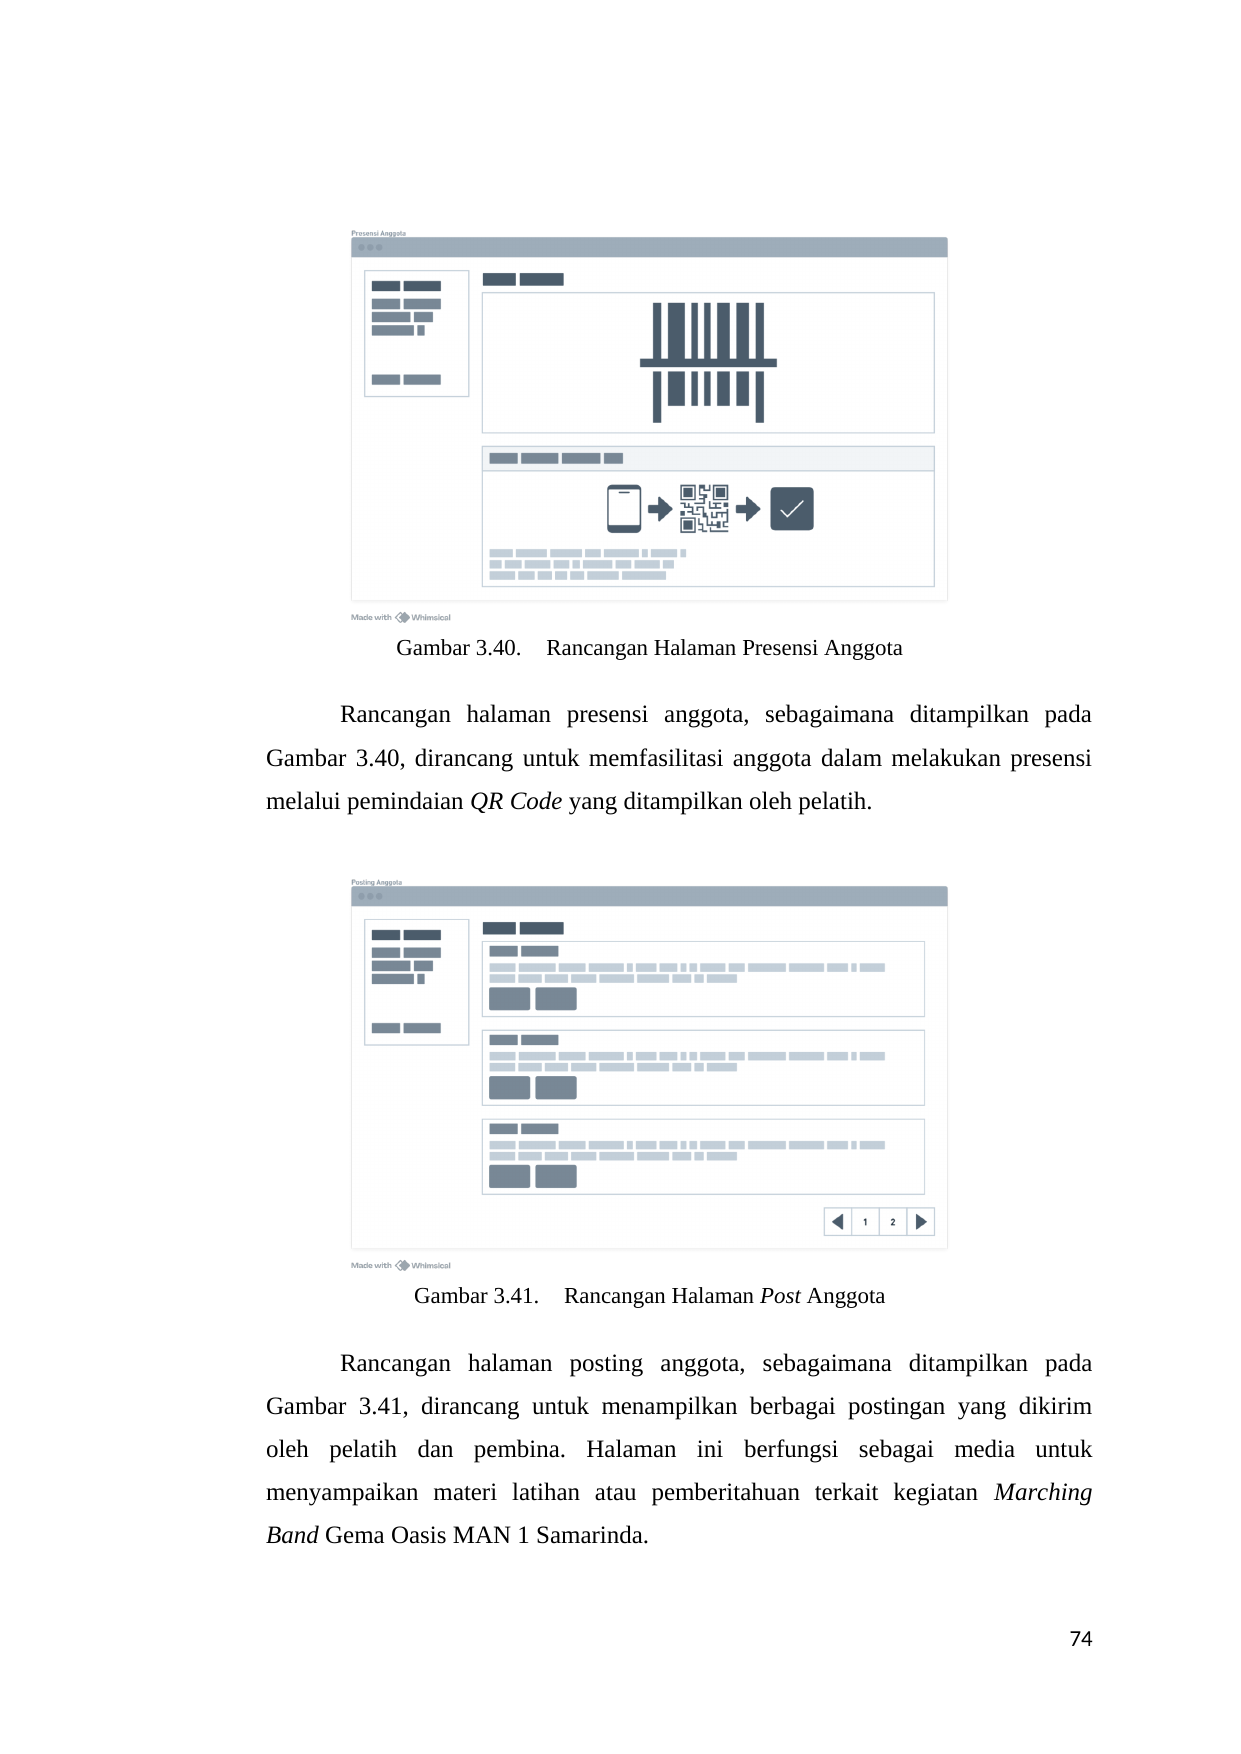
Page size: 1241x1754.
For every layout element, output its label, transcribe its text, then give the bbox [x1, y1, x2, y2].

text Rancangan halaman presensi anggota, sebagaimana ditampilkan pada Gambar 3.40, dirancang untuk memfasilitasi anggota dalam melakukan presensi melalui pemindaian QR Code yang ditampilkan oleh pelatih. [266, 699, 1092, 814]
picture [329, 206, 970, 634]
text Rancangan halaman posting anggota, sebagaimana ditampilkan pada Gambar 3.41, dirancang untuk menampilkan berbagai postingan yang dikirim oleh pelatih dan pembina. Halaman ini berfungsi sebagai media untuk menyampaikan materi latihan atau pemberitahuan terkait kegiatan Marching Band Gema Oasis MAN 1 Samarinda. [266, 1348, 1092, 1549]
picture [329, 855, 970, 1282]
text Rancangan Halaman Post Anggota [207, 1282, 1092, 1308]
text Rancangan Halaman Presensi Anggota [207, 634, 1092, 660]
